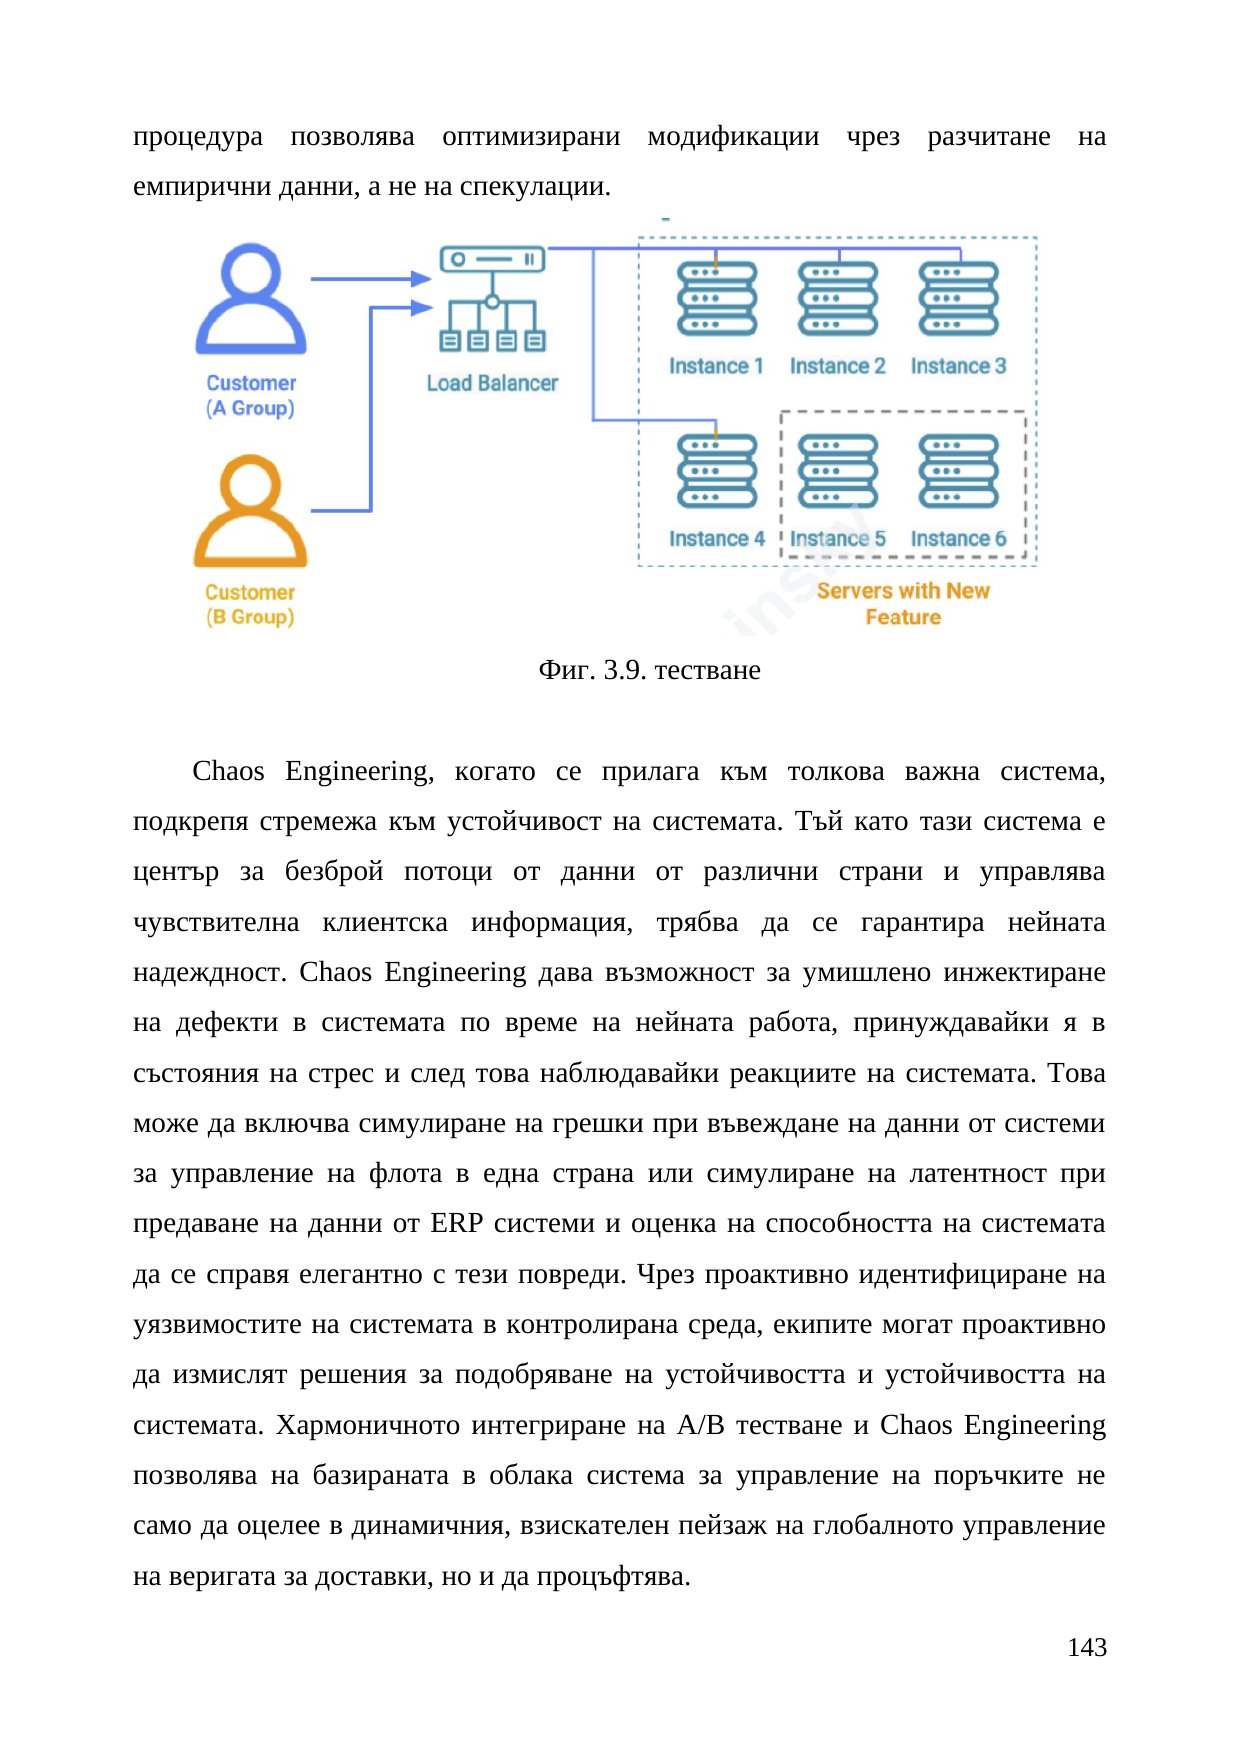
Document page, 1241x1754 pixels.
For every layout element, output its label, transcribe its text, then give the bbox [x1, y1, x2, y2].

text Фиг. 3.9. тестване [133, 652, 1107, 686]
picture [192, 218, 1045, 636]
text Chaos Engineering, когато се прилага към толкова важна система, подкрепя стремежа към устойчивост на системата. Тъй като тази система е център за безброй потоци от данни от различни страни и управлява чувствителна клиентска информация, трябва да се гарантира нейната надеждност. Chaos Engineering дава възможност за умишлено инжектиране на дефекти в системата по време на нейната работа, принуждавайки я в състояния на стрес и след това наблюдавайки реакциите на системата. Това може да включва симулиране на грешки при въвеждане на данни от системи за управление на флота в една страна или симулиране на латентност при предаване на данни от ERP системи и оценка на способността на системата да се справя елегантно с тези повреди. Чрез проактивно идентифициране на уязвимостите на системата в контролирана среда, екипите могат проактивно да измислят решения за подобряване на устойчивостта и устойчивостта на системата. Хармоничното интегриране на A/B тестване и Chaos Engineering позволява на базираната в облака система за управление на поръчките не само да оцелее в динамичния, взискателен пейзаж на глобалното управление на веригата за доставки, но и да процъфтява. [133, 753, 1107, 1591]
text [133, 118, 1107, 202]
